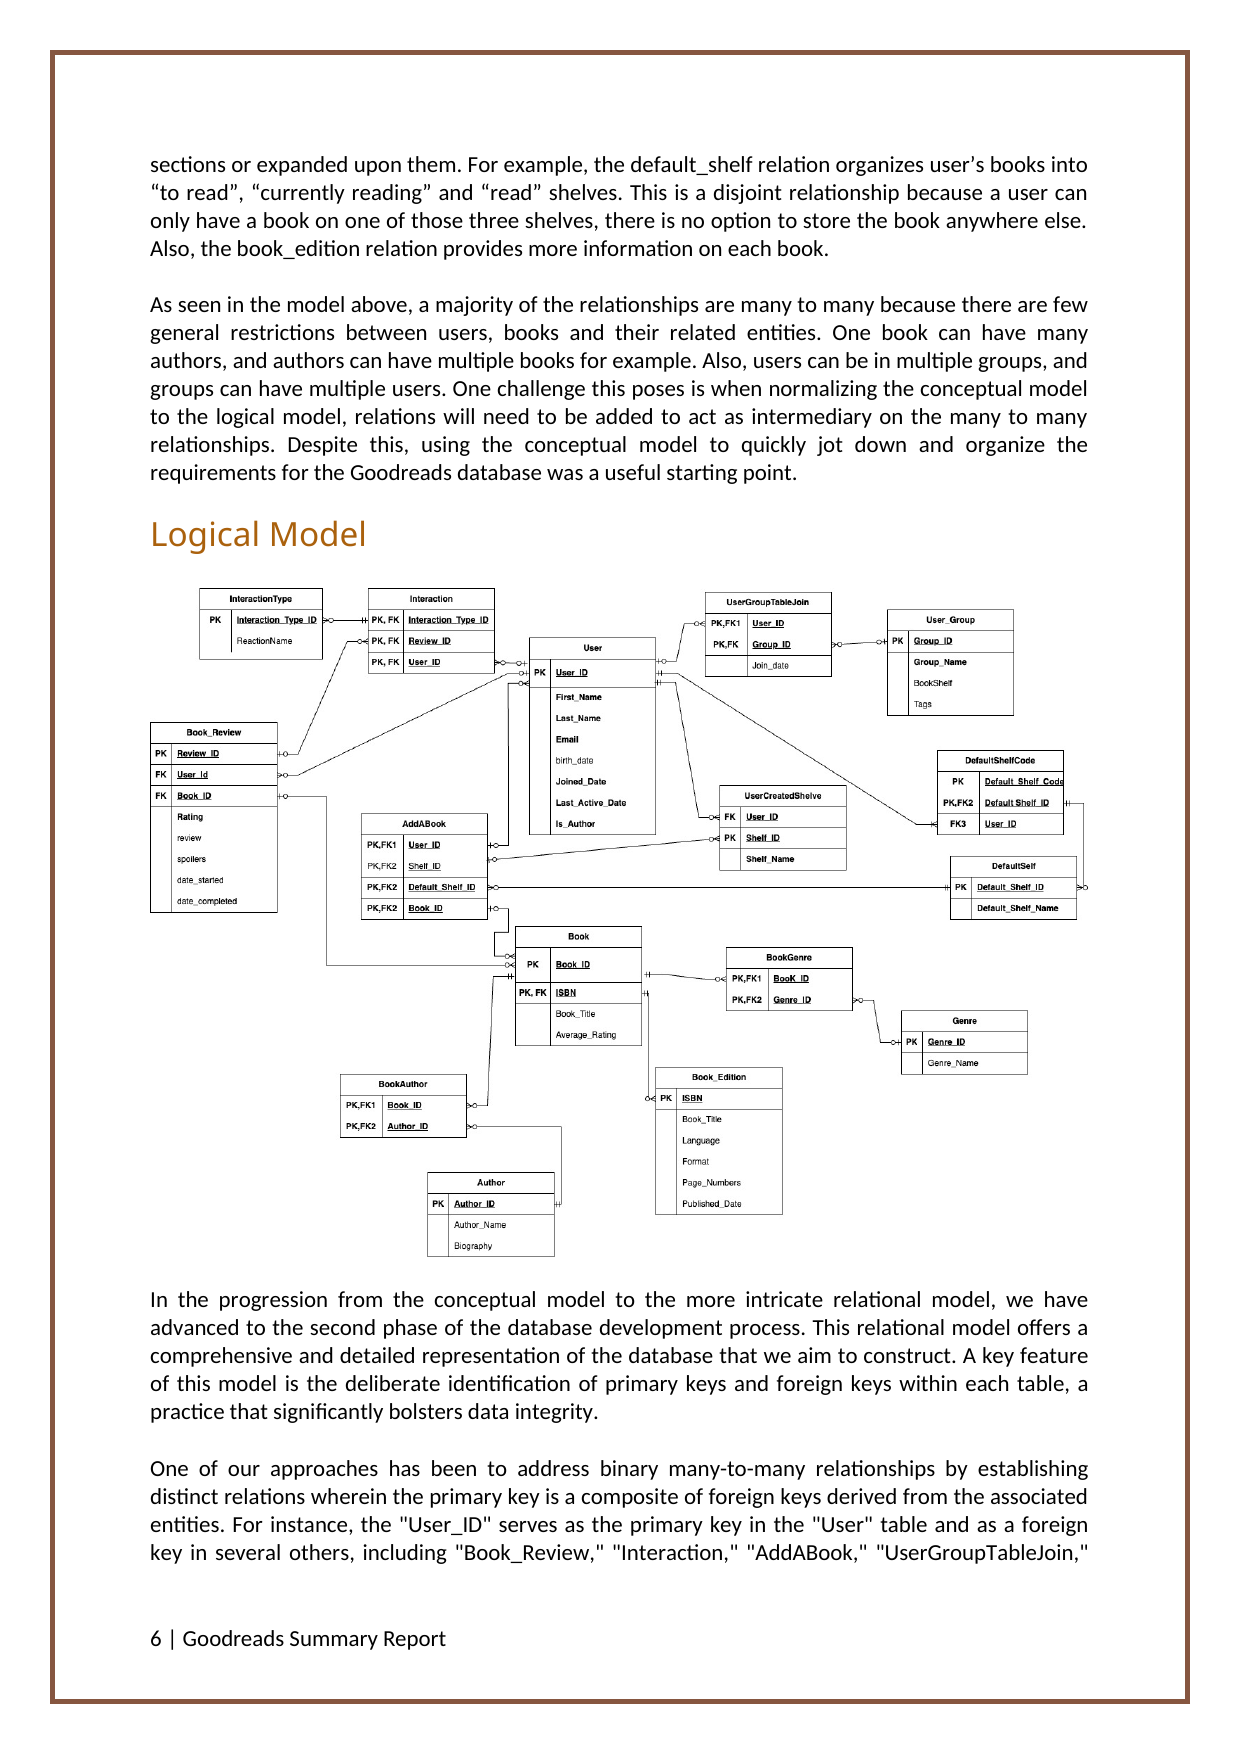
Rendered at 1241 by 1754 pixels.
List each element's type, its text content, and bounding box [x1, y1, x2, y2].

subtitle Logical Model [150, 511, 1090, 557]
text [150, 150, 1090, 262]
picture [150, 588, 1091, 1257]
text As seen in the model above, a majority of the relationships are many to many because there are few general restrictions between users, books and their related entities. One book can have many authors, and authors can have multiple books for example. Also, users can be in multiple groups, and groups can have multiple users. One challenge this poses is when normalizing the conceptual model to the logical model, relations will need to be added to act as intermediary on the many to many relationships. Despite this, using the conceptual model to quickly jot down and organize the requirements for the Goodreads database was a useful starting point. [150, 290, 1090, 486]
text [150, 1454, 1090, 1566]
text In the progression from the conceptual model to the more intricate relational model, we have advanced to the second phase of the database development process. This relational model offers a comprehensive and detailed representation of the database that we aim to construct. A key feature of this model is the deliberate identification of primary keys and foreign keys within each table, a practice that significantly bolsters data integrity. [150, 1285, 1090, 1425]
